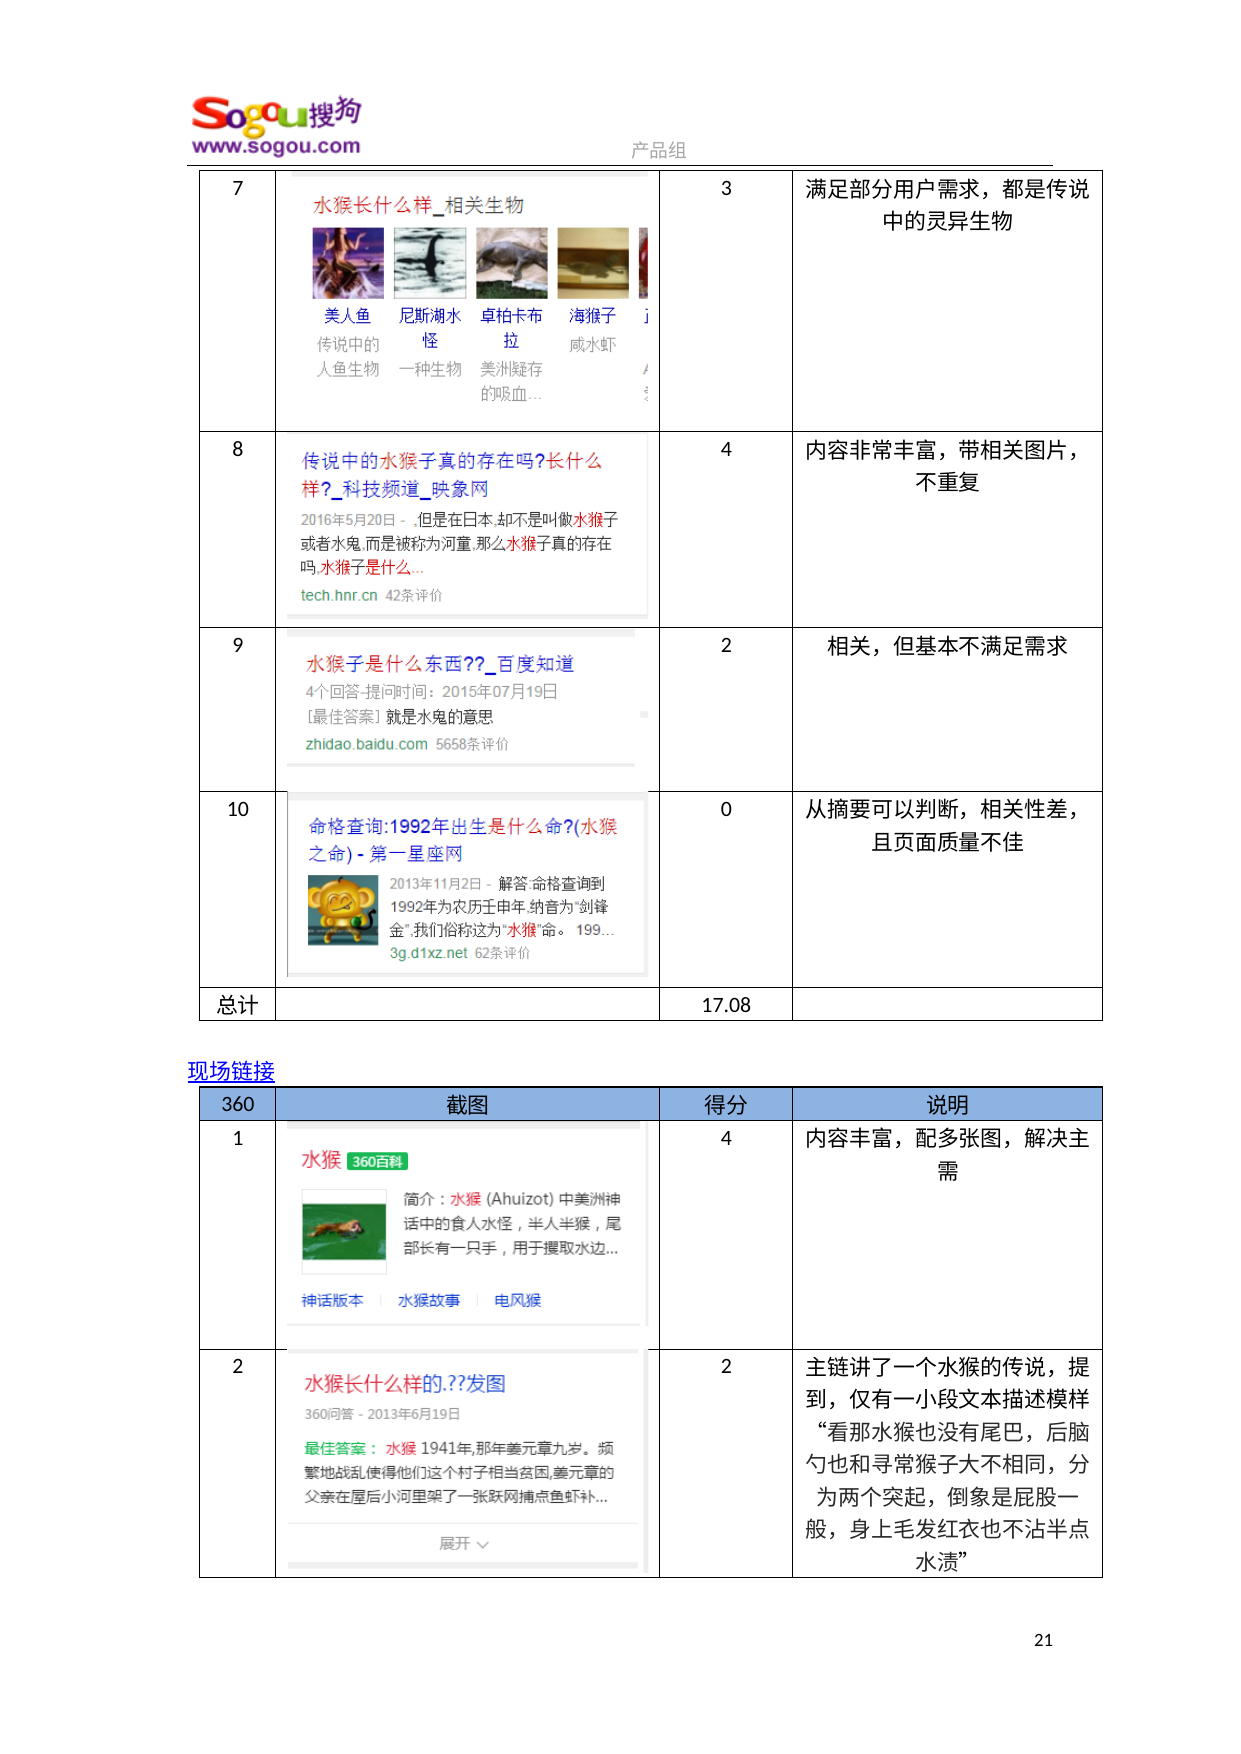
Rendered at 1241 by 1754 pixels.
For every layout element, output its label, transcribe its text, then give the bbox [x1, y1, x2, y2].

table_cell 满足部分用户需求，都是传说中的灵异生物 [793, 171, 1102, 431]
table_cell 2 [660, 1350, 792, 1577]
table_cell 0 [660, 792, 792, 987]
picture [287, 171, 649, 420]
table_cell [276, 988, 659, 1020]
table_cell 总计 [200, 988, 275, 1020]
table_cell 2 [200, 1350, 275, 1577]
table_cell [276, 432, 659, 627]
table_cell 内容丰富，配多张图，解决主需 [793, 1121, 1102, 1348]
table_header 360 [200, 1088, 275, 1120]
picture [287, 1121, 649, 1326]
picture [287, 791, 649, 977]
table_cell 4 [660, 1121, 792, 1348]
table_cell 2 [660, 628, 792, 791]
table_header 说明 [793, 1088, 1102, 1120]
table_cell [276, 1350, 659, 1577]
table_cell 8 [200, 432, 275, 627]
table_cell 3 [660, 171, 792, 431]
table_cell 从摘要可以判断，相关性差，且页面质量不佳 [793, 792, 1102, 987]
table_cell [276, 1121, 659, 1348]
table_cell [276, 628, 659, 791]
table_cell 内容非常丰富，带相关图片，不重复 [793, 432, 1102, 627]
table_cell [276, 792, 659, 987]
table_cell [276, 171, 659, 431]
table_cell 10 [200, 792, 275, 987]
table_cell [793, 988, 1102, 1020]
picture [287, 628, 649, 767]
table_header 得分 [660, 1088, 792, 1120]
table_cell 9 [200, 628, 275, 791]
table_cell 7 [200, 171, 275, 431]
table_cell 1 [200, 1121, 275, 1348]
table_cell 相关，但基本不满足需求 [793, 628, 1102, 791]
picture [287, 432, 649, 619]
picture [287, 1349, 649, 1573]
table_cell 17.08 [660, 988, 792, 1020]
table_cell 主链讲了一个水猴的传说，提到，仅有一小段文本描述模样“看那水猴也没有尾巴，后脑勺也和寻常猴子大不相同，分为两个突起，倒象是屁股一般，身上毛发红衣也不沾半点水渍” [793, 1350, 1102, 1577]
picture [187, 88, 367, 158]
table_cell 4 [660, 432, 792, 627]
text 现场链接 [187, 1054, 1053, 1086]
table_header 截图 [276, 1088, 659, 1120]
